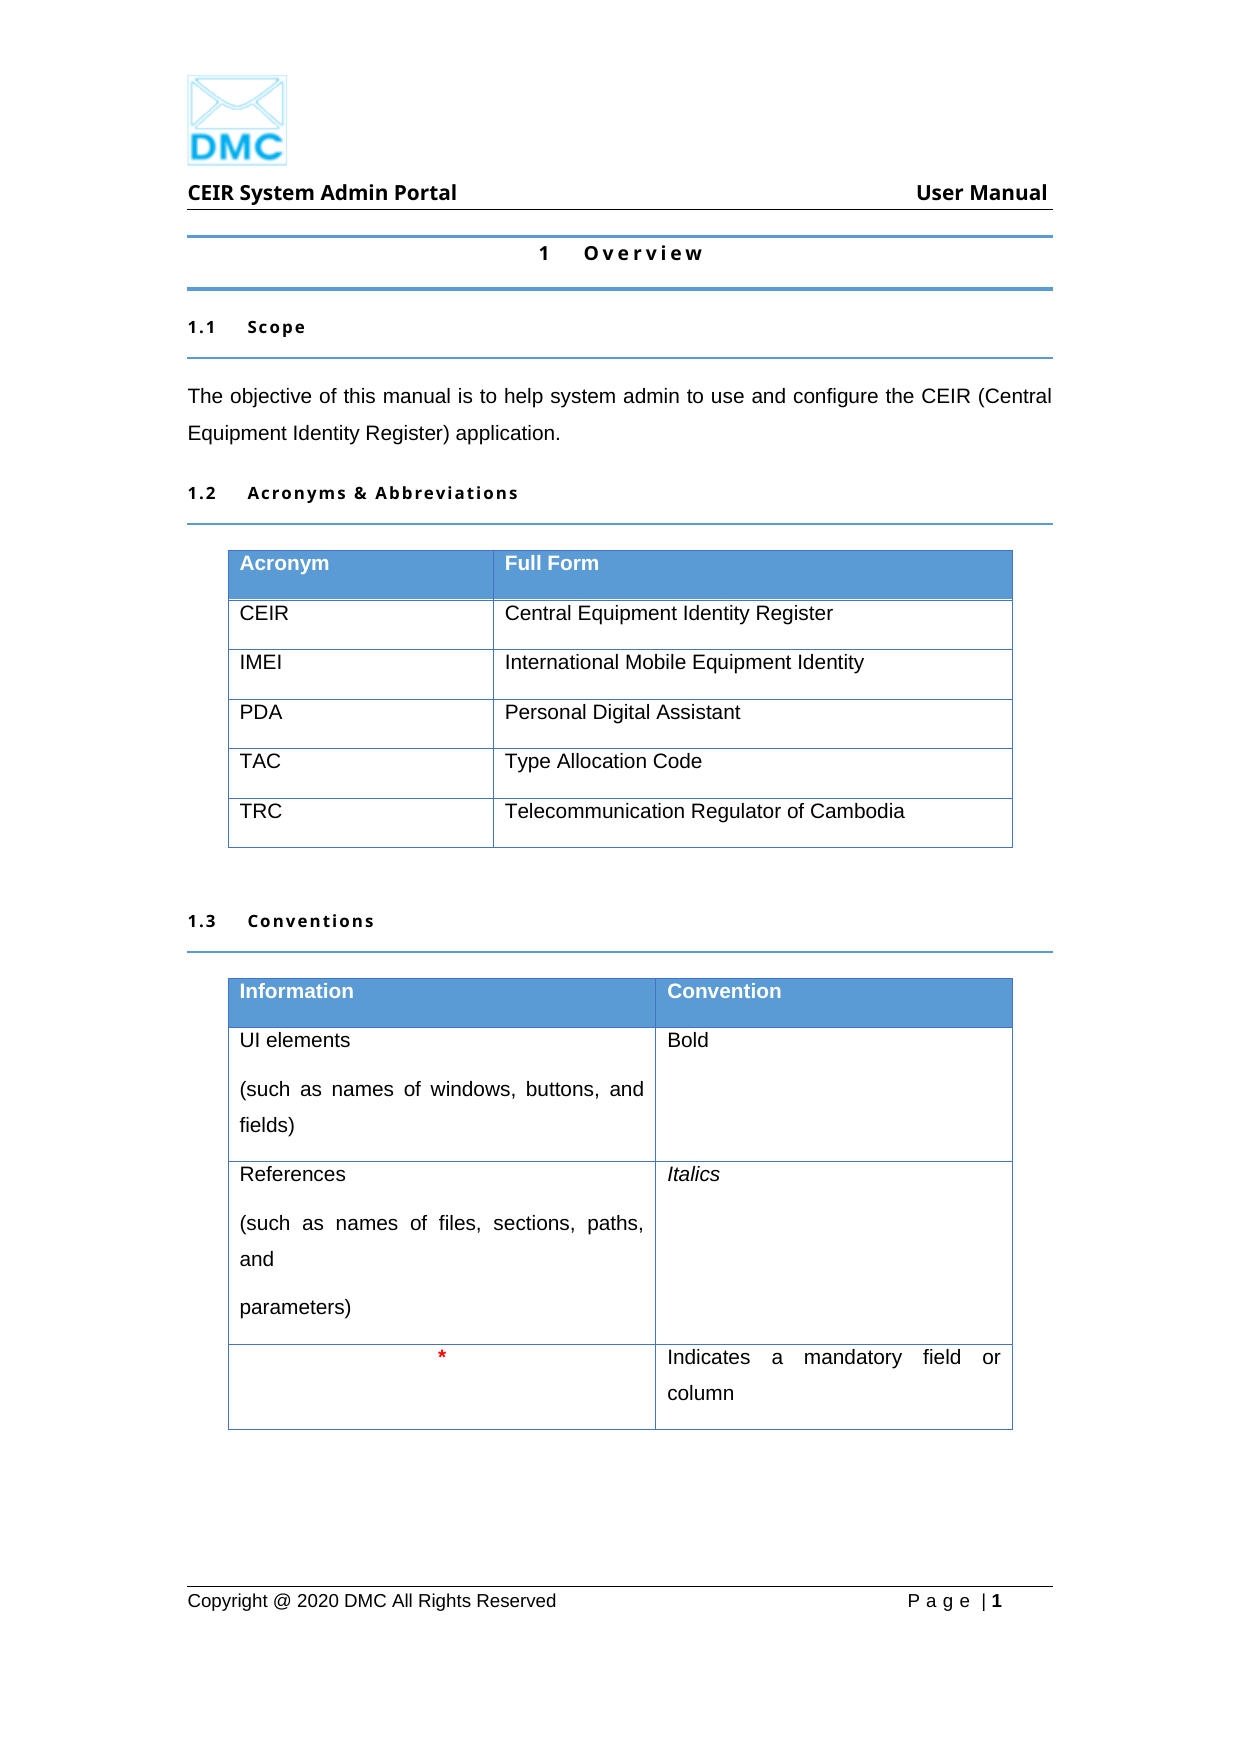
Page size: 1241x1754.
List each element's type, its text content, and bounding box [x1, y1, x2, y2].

table_header Information [229, 979, 655, 1027]
table_header Acronym [229, 551, 493, 599]
picture [187, 75, 288, 166]
table_header Full Form [494, 551, 1012, 599]
table_cell UI elements (such as names of windows, buttons, and fields) [229, 1028, 655, 1161]
table_cell Bold [656, 1028, 1012, 1161]
table_cell Personal Digital Assistant [494, 700, 1012, 748]
subtitle Conventions [187, 909, 1053, 951]
text The objective of this manual is to help system admin to use and configure the CEIR (Central Equipment Identity Register) application. [187, 384, 1053, 444]
table_cell TAC [229, 749, 493, 797]
table_cell Indicates a mandatory field or column [656, 1345, 1012, 1429]
subtitle Overview [187, 238, 1053, 287]
table_cell TRC [229, 799, 493, 847]
table_cell CEIR [229, 601, 493, 649]
table_header Convention [656, 979, 1012, 1027]
table_cell * [229, 1345, 655, 1429]
table_cell International Mobile Equipment Identity [494, 650, 1012, 698]
table_cell Telecommunication Regulator of Cambodia [494, 799, 1012, 847]
table_cell PDA [229, 700, 493, 748]
subtitle Scope [187, 316, 1053, 357]
subtitle Acronyms & Abbreviations [187, 481, 1053, 523]
table_cell References (such as names of files, sections, paths, and parameters) [229, 1162, 655, 1343]
table_cell Central Equipment Identity Register [494, 601, 1012, 649]
table_cell IMEI [229, 650, 493, 698]
table_cell Type Allocation Code [494, 749, 1012, 797]
table_cell Italics [656, 1162, 1012, 1343]
